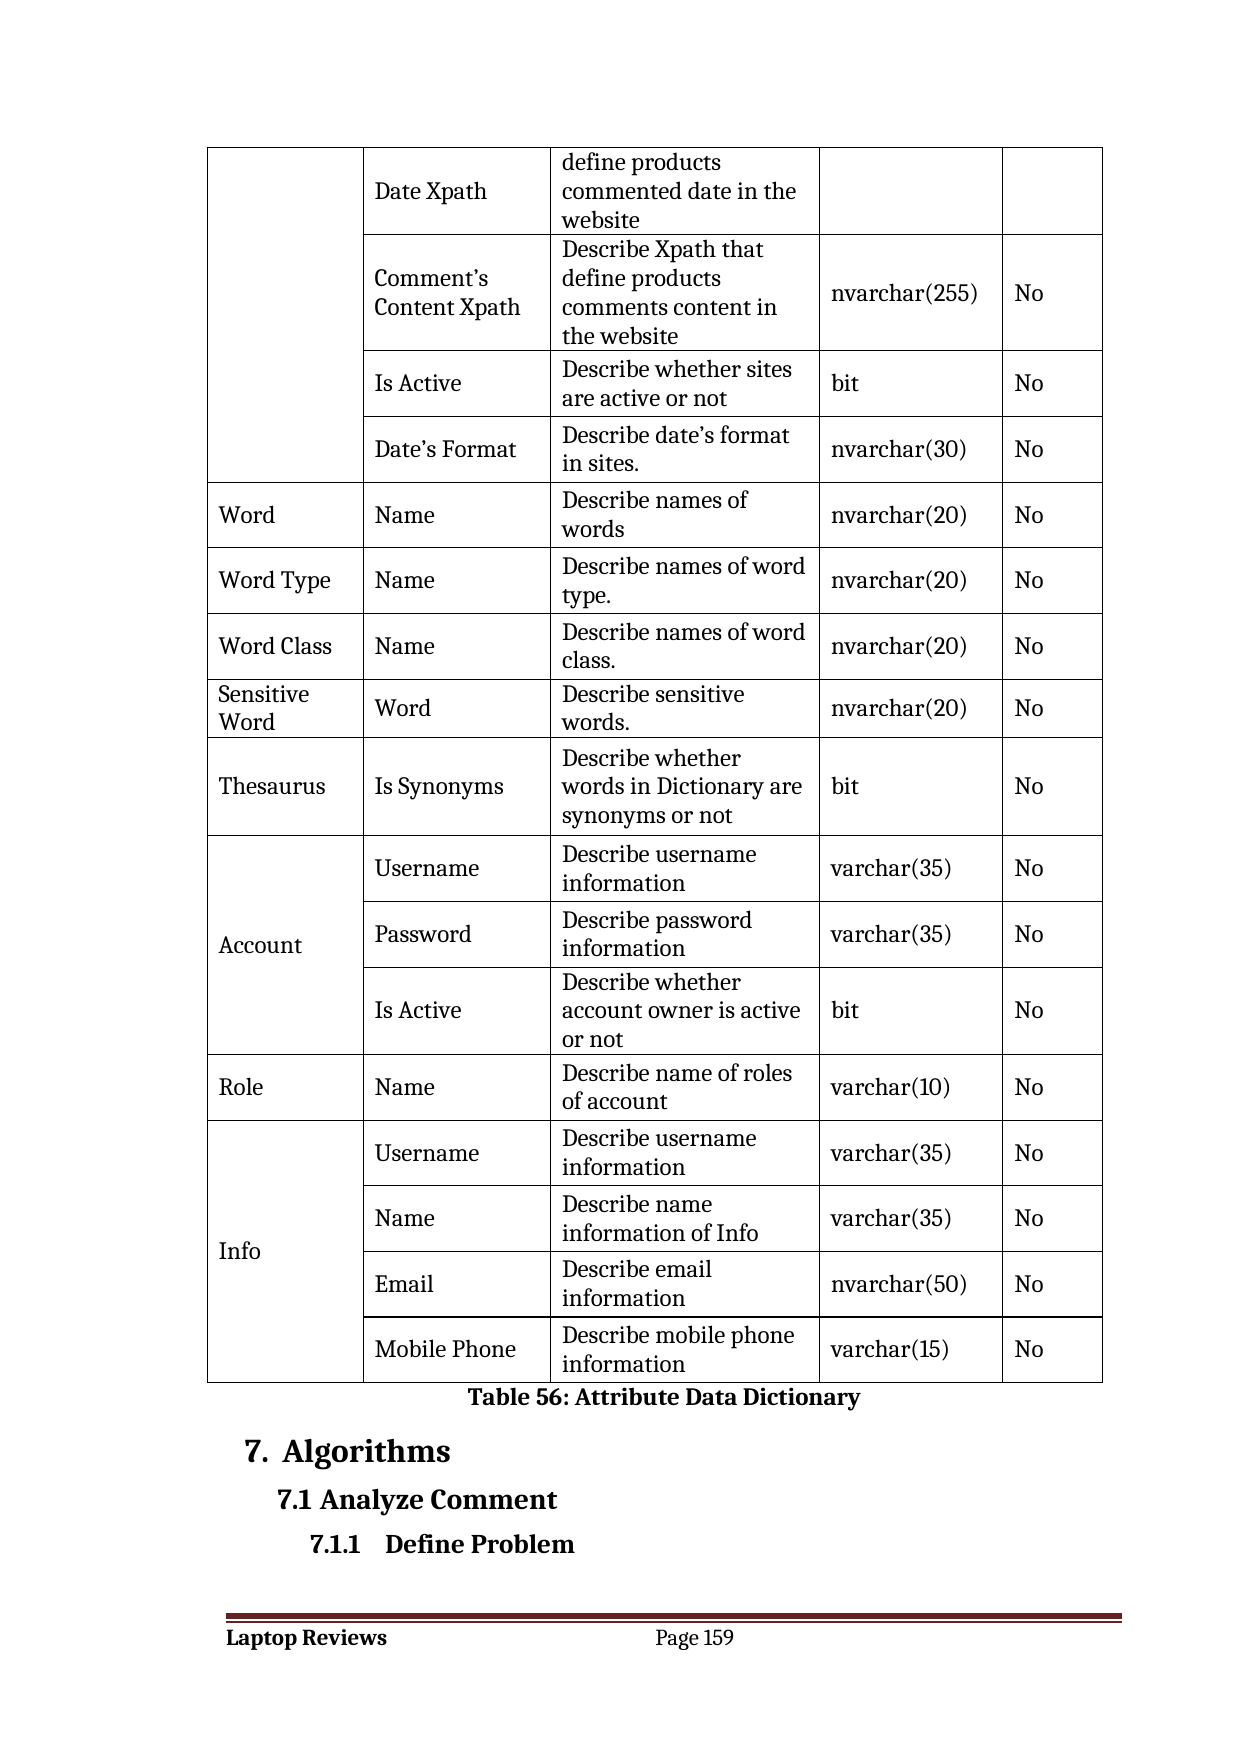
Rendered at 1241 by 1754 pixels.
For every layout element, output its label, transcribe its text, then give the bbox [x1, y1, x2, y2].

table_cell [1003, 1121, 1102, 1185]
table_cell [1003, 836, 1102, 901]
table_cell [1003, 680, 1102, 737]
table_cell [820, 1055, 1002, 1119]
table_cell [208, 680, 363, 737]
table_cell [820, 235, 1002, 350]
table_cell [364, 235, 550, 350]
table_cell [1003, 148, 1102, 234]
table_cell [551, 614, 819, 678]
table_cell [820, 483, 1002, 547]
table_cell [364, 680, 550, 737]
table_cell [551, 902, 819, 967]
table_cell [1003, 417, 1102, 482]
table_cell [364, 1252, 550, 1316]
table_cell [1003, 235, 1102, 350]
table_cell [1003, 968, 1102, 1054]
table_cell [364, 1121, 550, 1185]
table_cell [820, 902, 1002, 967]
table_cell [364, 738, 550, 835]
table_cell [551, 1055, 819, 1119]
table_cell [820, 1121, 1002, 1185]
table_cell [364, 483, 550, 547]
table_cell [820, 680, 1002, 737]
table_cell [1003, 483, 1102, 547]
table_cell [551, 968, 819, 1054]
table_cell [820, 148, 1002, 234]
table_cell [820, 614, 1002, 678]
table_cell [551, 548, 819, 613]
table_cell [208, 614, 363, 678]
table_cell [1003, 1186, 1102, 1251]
subtitle Algorithms [244, 1433, 1122, 1471]
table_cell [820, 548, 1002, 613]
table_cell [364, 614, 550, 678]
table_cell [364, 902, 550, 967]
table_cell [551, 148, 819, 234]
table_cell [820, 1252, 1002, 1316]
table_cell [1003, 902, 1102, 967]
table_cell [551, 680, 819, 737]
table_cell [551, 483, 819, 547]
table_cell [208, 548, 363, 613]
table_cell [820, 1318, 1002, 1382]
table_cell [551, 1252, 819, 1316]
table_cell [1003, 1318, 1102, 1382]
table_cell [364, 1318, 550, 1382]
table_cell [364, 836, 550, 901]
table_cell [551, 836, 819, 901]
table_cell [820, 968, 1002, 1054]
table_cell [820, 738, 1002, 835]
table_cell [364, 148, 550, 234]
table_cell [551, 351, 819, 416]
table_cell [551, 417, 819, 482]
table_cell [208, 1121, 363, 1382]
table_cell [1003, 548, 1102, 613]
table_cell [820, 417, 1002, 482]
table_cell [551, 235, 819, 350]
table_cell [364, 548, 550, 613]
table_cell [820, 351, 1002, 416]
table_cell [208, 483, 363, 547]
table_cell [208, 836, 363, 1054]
subtitle Analyze Comment [277, 1483, 1122, 1517]
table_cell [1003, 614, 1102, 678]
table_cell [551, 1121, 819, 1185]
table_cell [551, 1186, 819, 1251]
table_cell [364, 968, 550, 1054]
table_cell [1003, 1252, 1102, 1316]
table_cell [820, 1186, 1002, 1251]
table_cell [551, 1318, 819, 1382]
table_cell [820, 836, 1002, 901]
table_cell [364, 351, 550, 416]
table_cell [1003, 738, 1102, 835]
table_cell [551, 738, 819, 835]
text Table 56: Attribute Data Dictionary [207, 1383, 1122, 1412]
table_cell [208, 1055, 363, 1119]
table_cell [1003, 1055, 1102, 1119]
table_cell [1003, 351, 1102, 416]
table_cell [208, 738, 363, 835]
subtitle Define Problem [310, 1529, 1122, 1561]
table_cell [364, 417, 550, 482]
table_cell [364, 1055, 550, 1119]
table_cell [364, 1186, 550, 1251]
